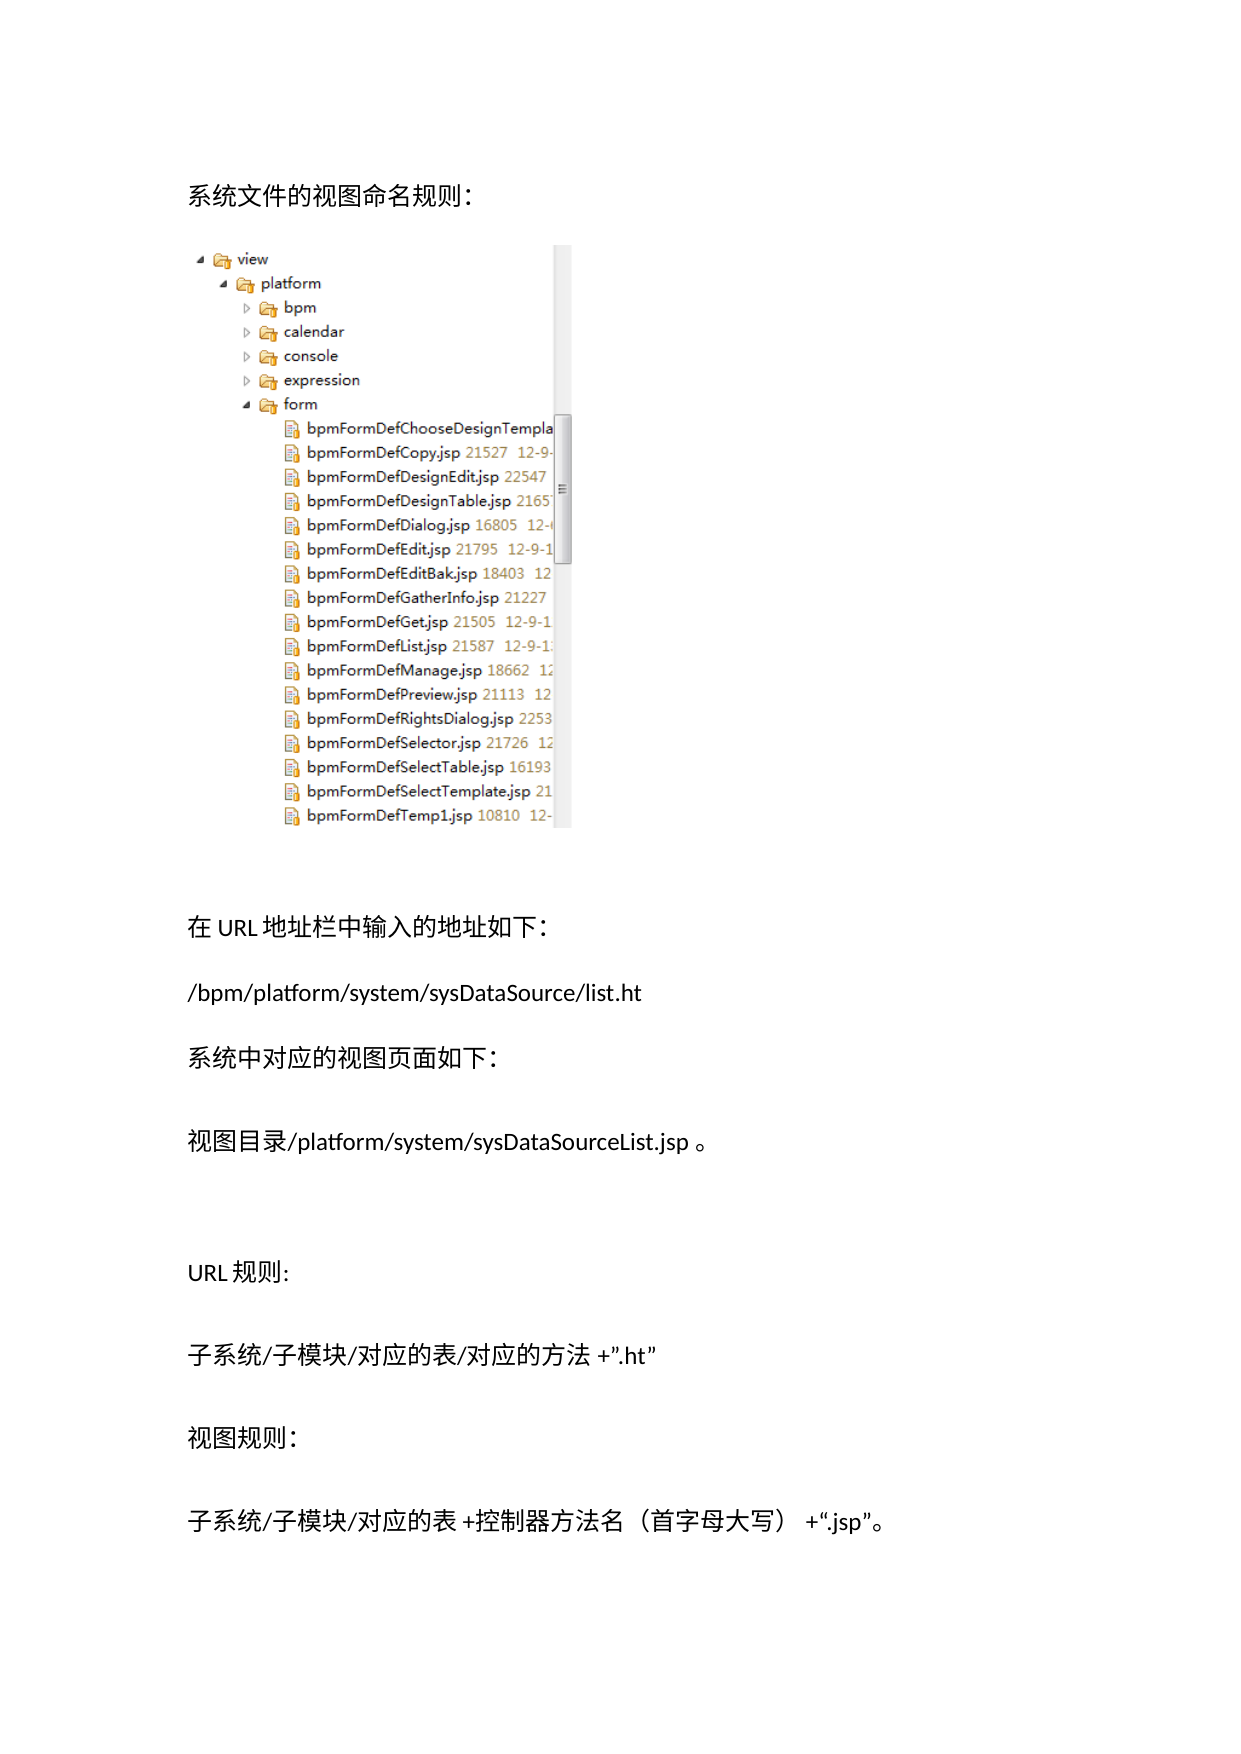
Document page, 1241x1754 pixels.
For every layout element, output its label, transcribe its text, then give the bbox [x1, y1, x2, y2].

text 系统中对应的视图页面如下： [187, 1024, 1053, 1089]
text 子系统/子模块/对应的表 +控制器方法名（首字母大写） +“.jsp”。 [187, 1487, 1053, 1552]
text URL规则: [187, 1238, 1053, 1303]
text 系统文件的视图命名规则： [187, 162, 1053, 227]
text /bpm/platform/system/sysDataSource/list.ht [187, 976, 1053, 1009]
text 在URL地址栏中输入的地址如下： [187, 893, 1053, 958]
text 视图规则： [187, 1404, 1053, 1469]
text 视图目录/platform/system/sysDataSourceList.jsp 。 [187, 1107, 1053, 1172]
picture [187, 245, 572, 828]
text 子系统/子模块/对应的表/对应的方法 +”.ht” [187, 1321, 1053, 1386]
